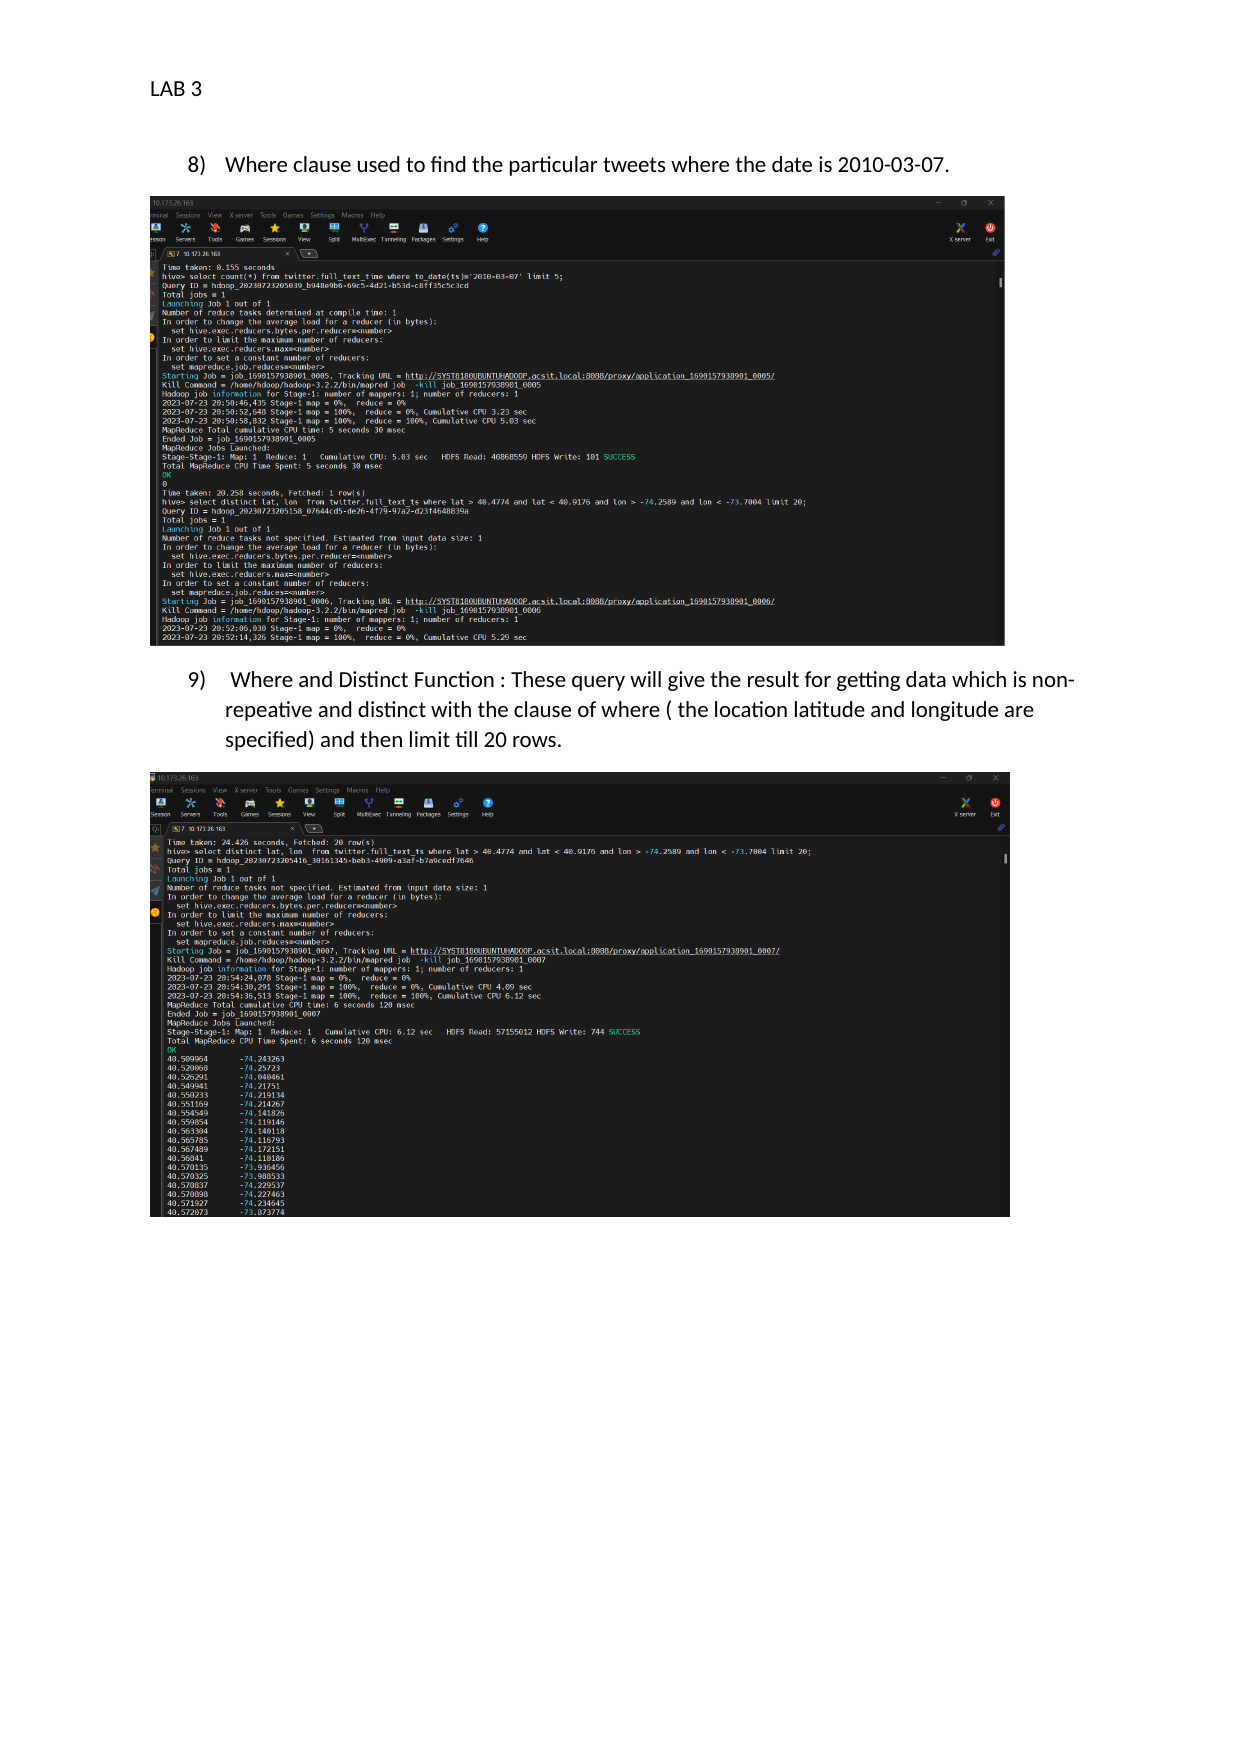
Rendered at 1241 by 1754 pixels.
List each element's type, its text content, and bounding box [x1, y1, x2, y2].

list Where clause used to find the particular tweets where the date is 2010-03-07. [187, 150, 1090, 178]
picture [150, 772, 1010, 1217]
list Where and Distinct Function : These query will give the result for getting data which is non-repeative and distinct with the clause of where ( the location latitude and longitude are specified) and then limit till 20 rows. [187, 665, 1090, 753]
picture [150, 196, 1005, 646]
